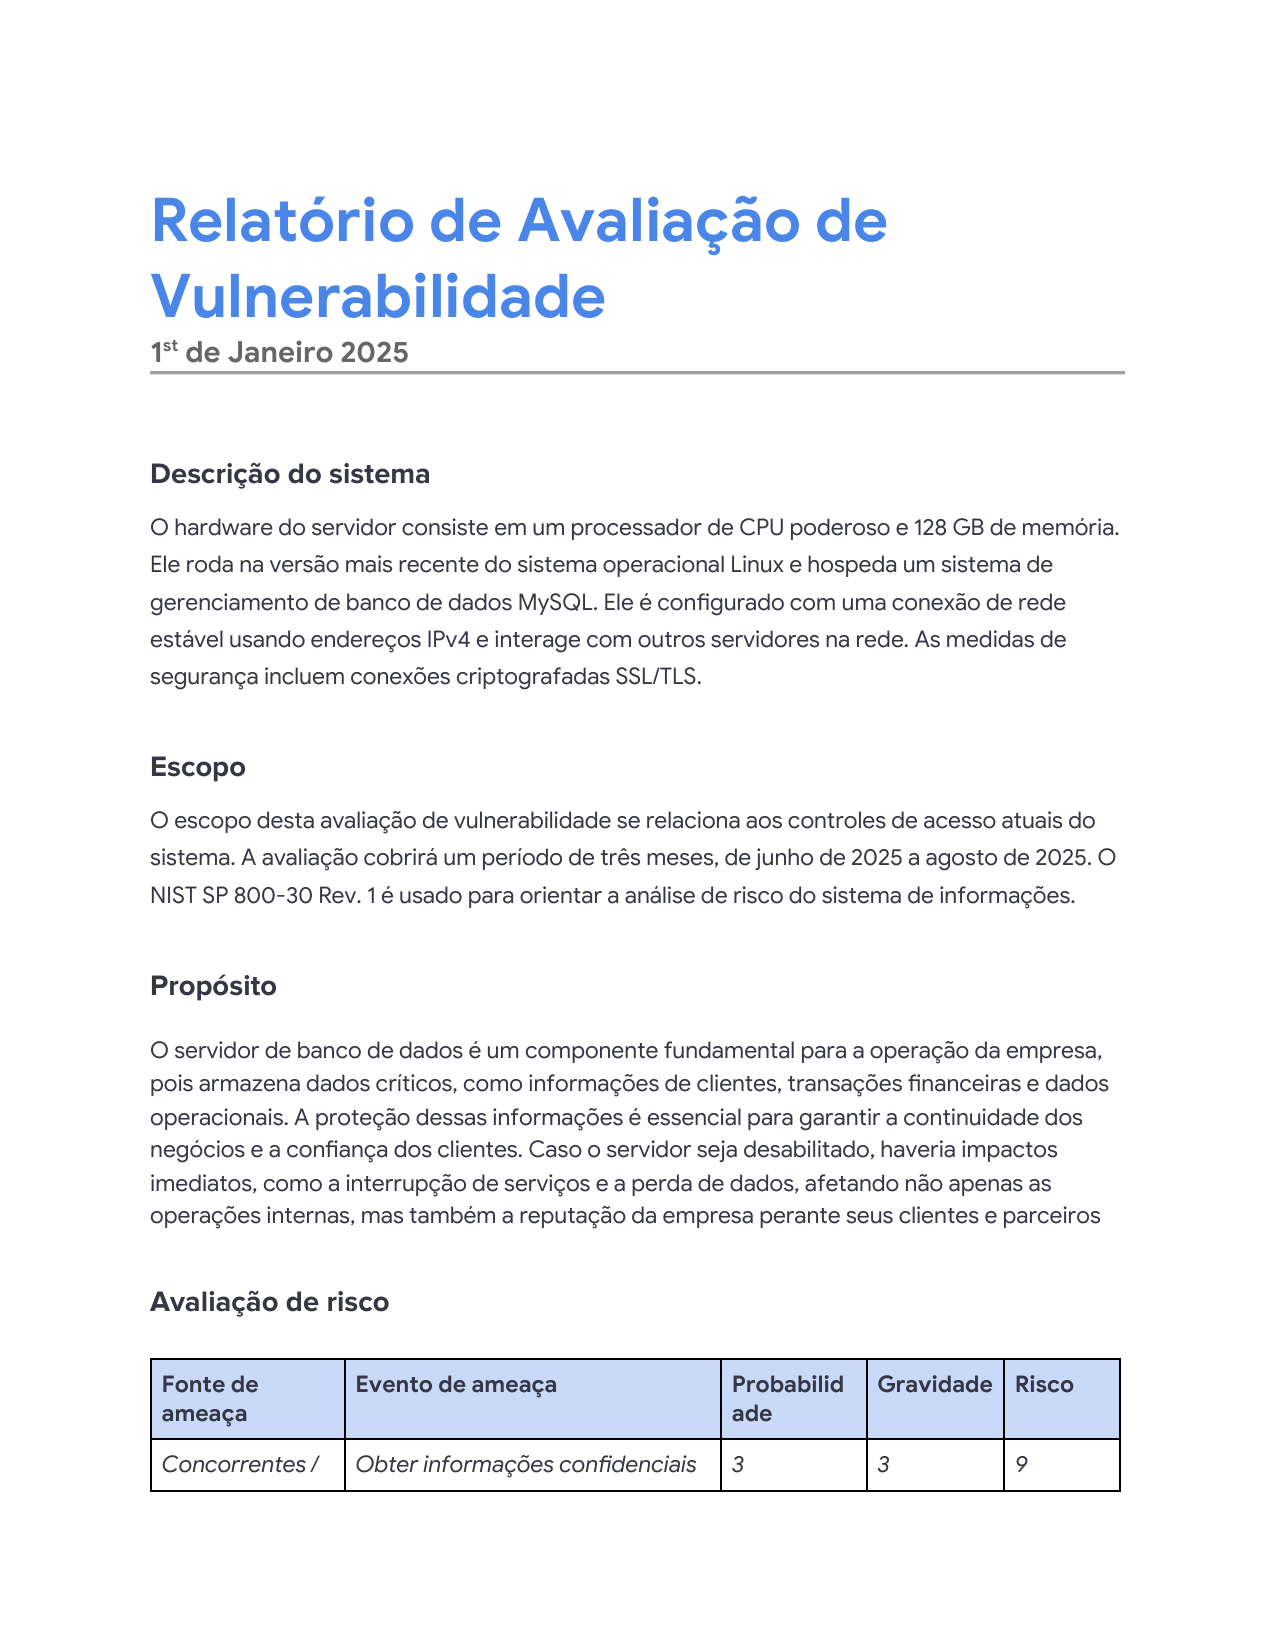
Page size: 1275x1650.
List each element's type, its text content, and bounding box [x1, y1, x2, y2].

table_header Fonte de ameaça [152, 1360, 344, 1438]
subtitle 1st de Janeiro 2025 [150, 334, 1125, 371]
text O escopo desta avaliação de vulnerabilidade se relaciona aos controles de acesso atuais do sistema. A avaliação cobrirá um período de três meses, de junho de 2025 a agosto de 2025. O NIST SP 800-30 Rev. 1 é usado para orientar a análise de risco do sistema de informações. [150, 806, 1125, 909]
subtitle Avaliação de risco [150, 1285, 1125, 1320]
table_header Gravidade [868, 1360, 1003, 1438]
table_cell 3 [868, 1440, 1003, 1490]
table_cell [346, 1440, 720, 1490]
title Relatório de Avaliação de Vulnerabilidade [150, 183, 1125, 334]
text O servidor de banco de dados é um componente fundamental para a operação da empresa, pois armazena dados críticos, como informações de clientes, transações financeiras e dados operacionais. A proteção dessas informações é essencial para garantir a continuidade dos negócios e a confiança dos clientes. Caso o servidor seja desabilitado, haveria impactos imediatos, como a interrupção de serviços e a perda de dados, afetando não apenas as operações internas, mas também a reputação da empresa perante seus clientes e parceiros [150, 1037, 1125, 1231]
subtitle Escopo [150, 750, 1125, 785]
text O hardware do servidor consiste em um processador de CPU poderoso e 128 GB de memória. Ele roda na versão mais recente do sistema operacional Linux e hospeda um sistema de gerenciamento de banco de dados MySQL. Ele é configurado com uma conexão de rede estável usando endereços IPv4 e interage com outros servidores na rede. As medidas de segurança incluem conexões criptografadas SSL/TLS. [150, 513, 1125, 691]
table_header Risco [1005, 1360, 1119, 1438]
table_header Probabilidade [722, 1360, 866, 1438]
table_cell 9 [1005, 1440, 1119, 1490]
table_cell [152, 1440, 344, 1490]
table_header Evento de ameaça [346, 1360, 720, 1438]
subtitle Descrição do sistema [150, 457, 1125, 493]
subtitle Propósito [150, 968, 1125, 1004]
table_cell 3 [722, 1440, 866, 1490]
